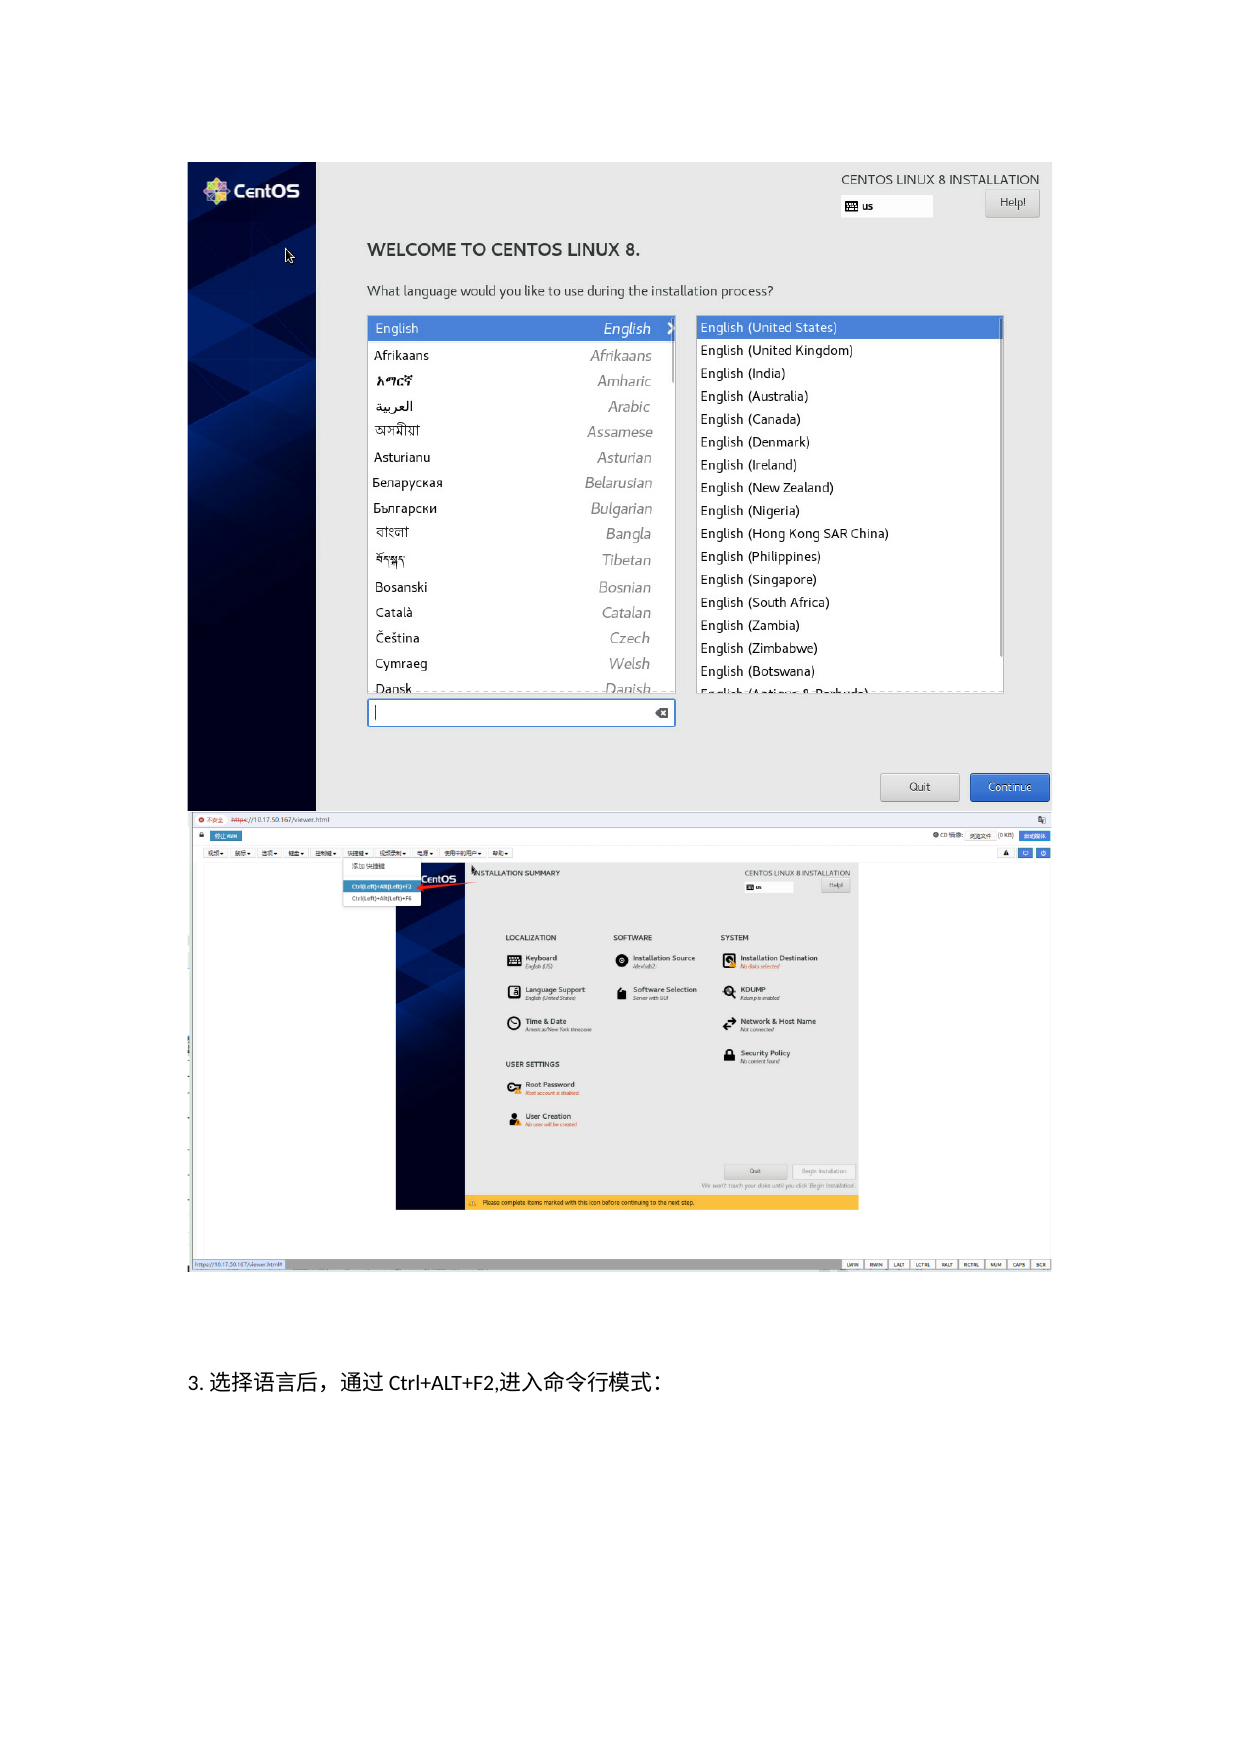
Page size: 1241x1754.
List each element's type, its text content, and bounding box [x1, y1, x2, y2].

picture [187, 162, 1053, 811]
list 选择语言后，通过Ctrl+ALT+F2,进入命令行模式： [187, 1364, 1053, 1397]
picture [187, 812, 1052, 1272]
